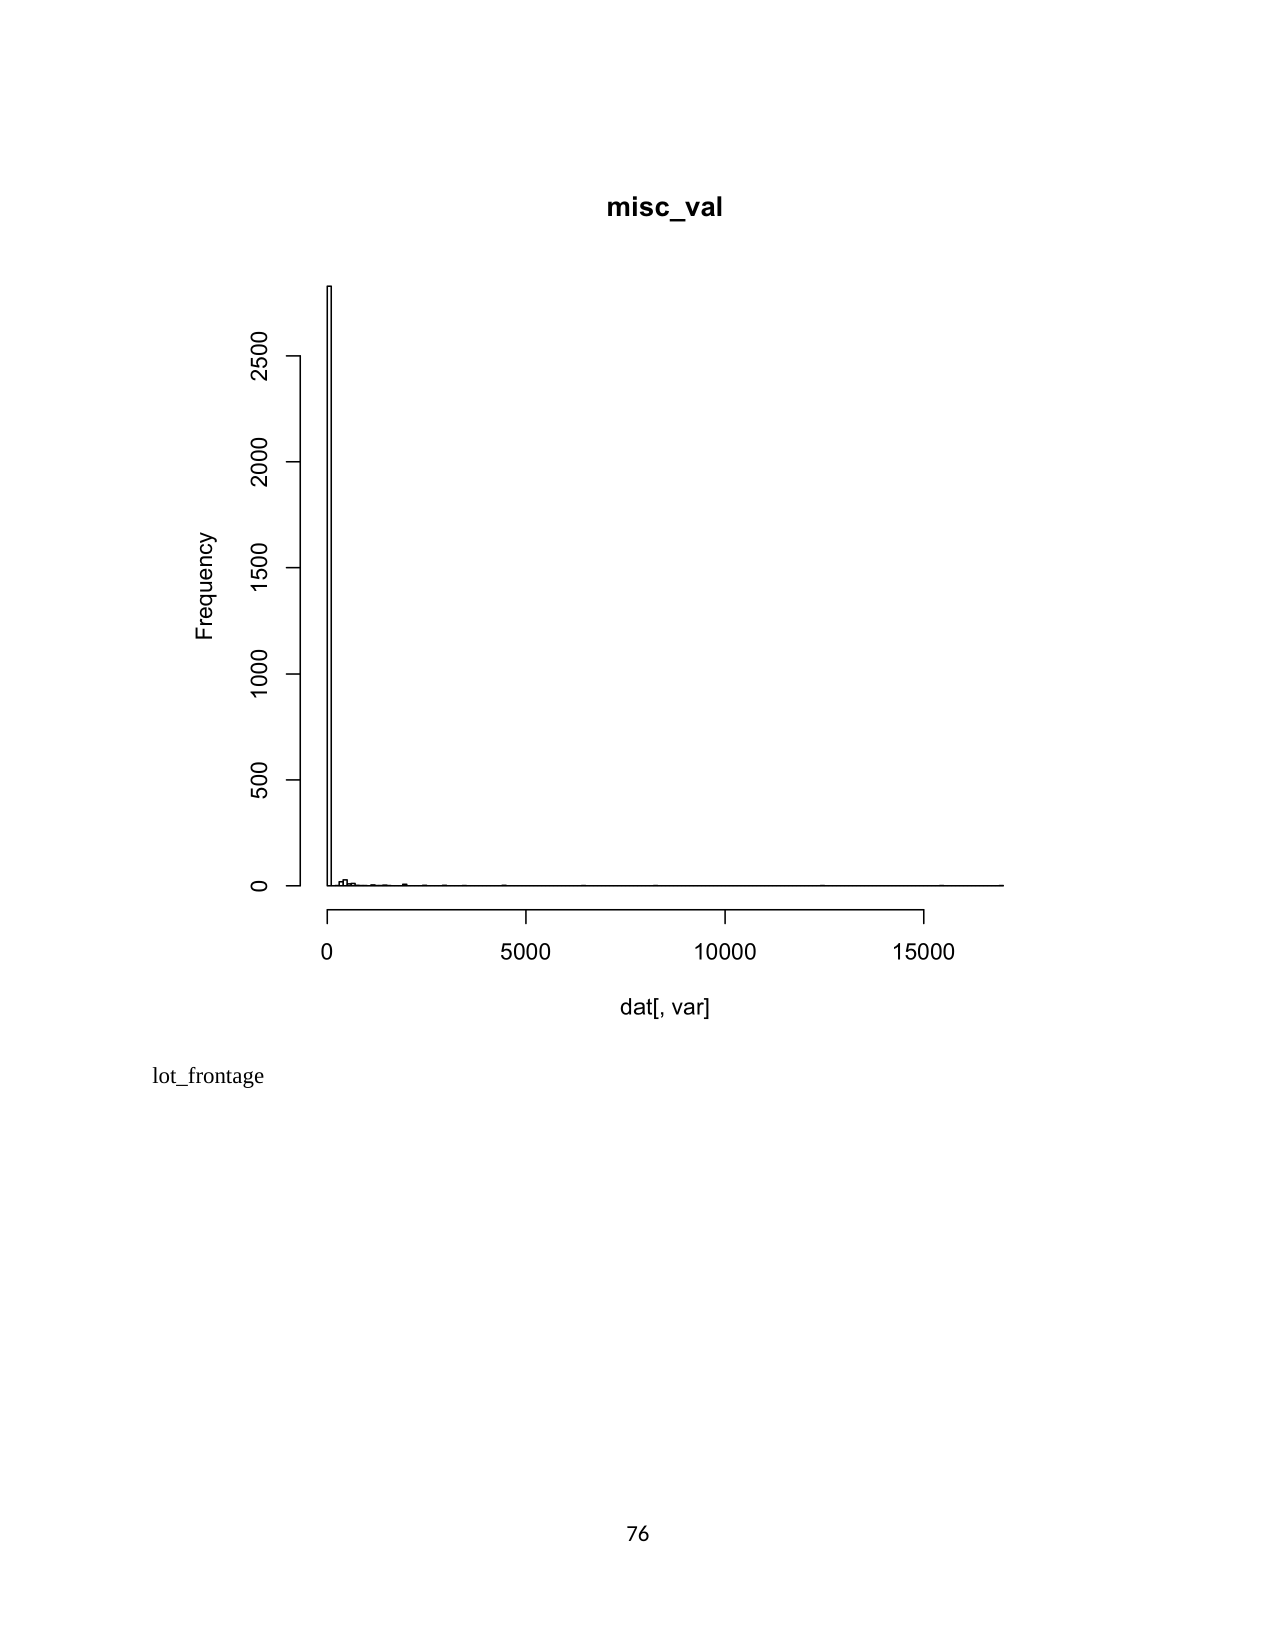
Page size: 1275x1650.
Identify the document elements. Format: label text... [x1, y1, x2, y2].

picture [187, 150, 1088, 1050]
text lot_frontage [152, 1063, 1123, 1089]
